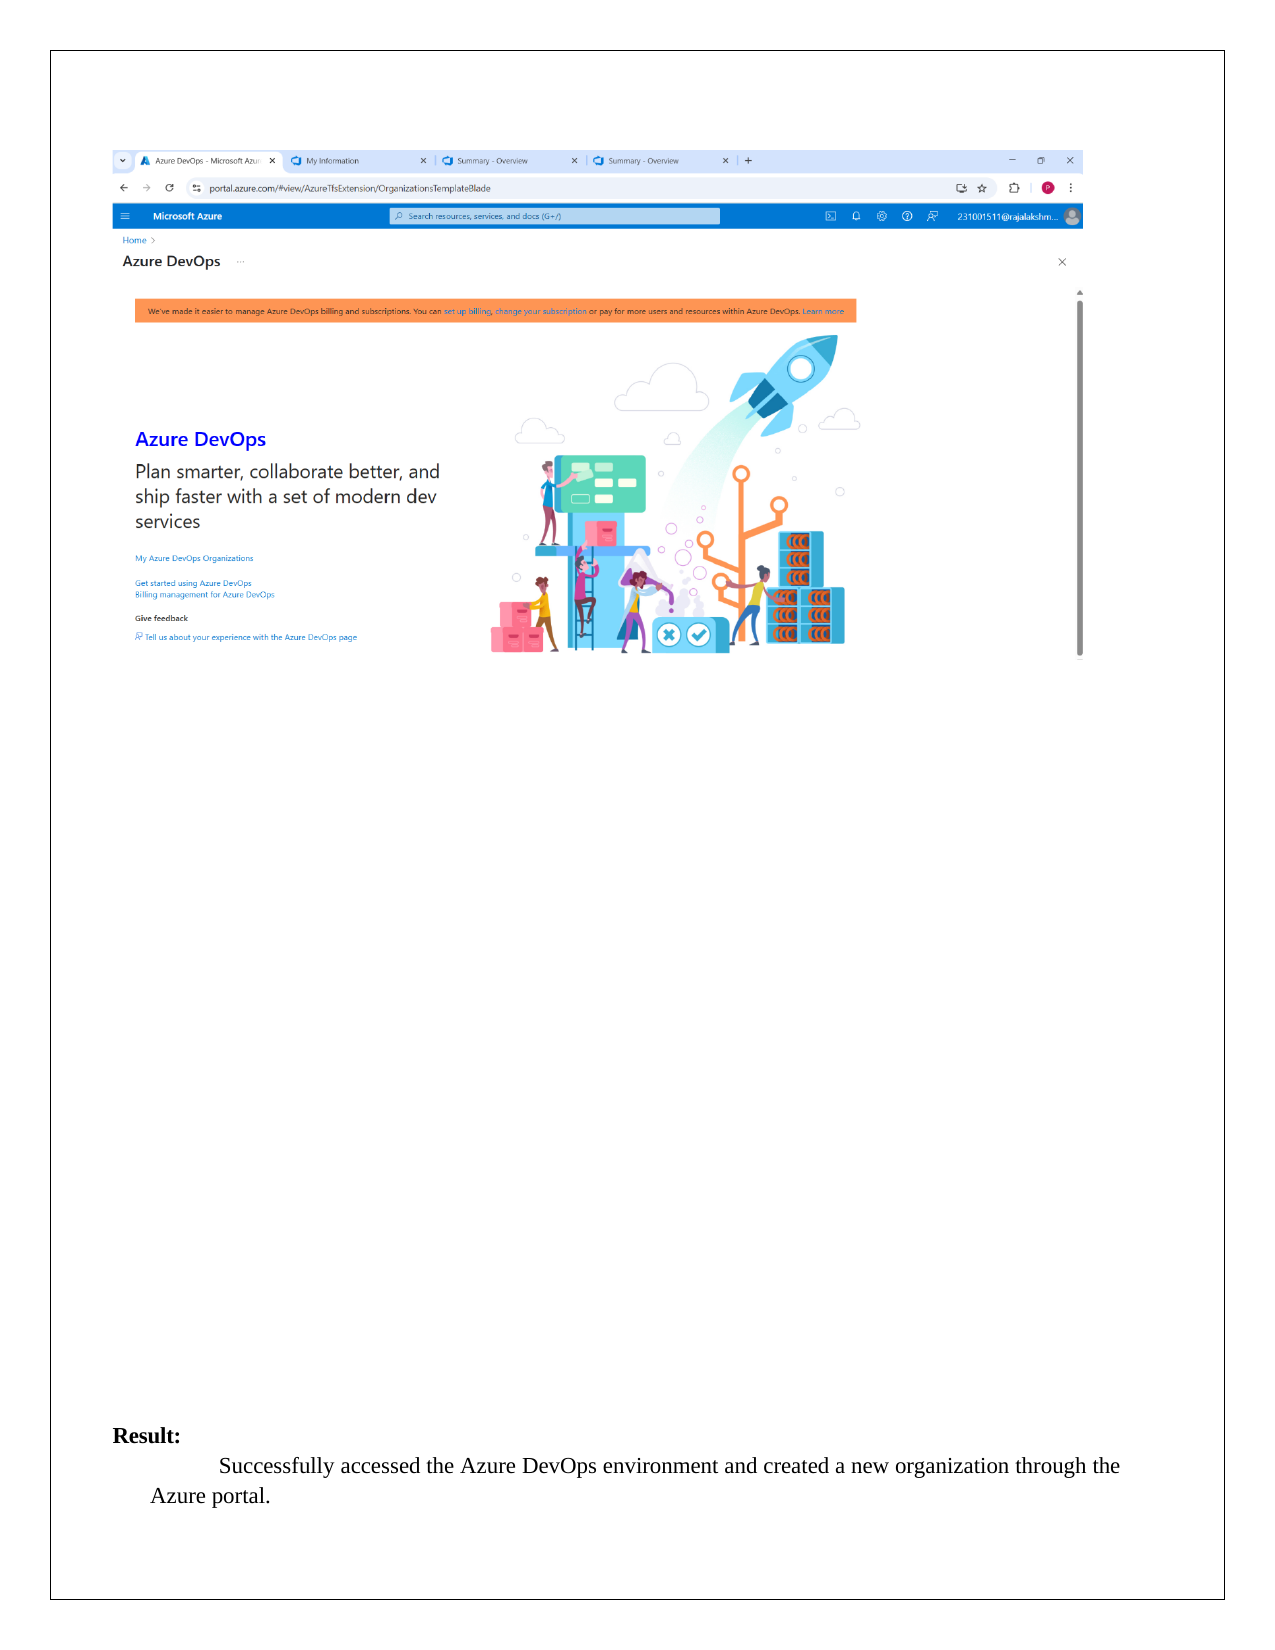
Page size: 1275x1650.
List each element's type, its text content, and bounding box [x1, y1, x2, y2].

text Successfully accessed the Azure DevOps environment and created a new organization through the Azure portal. [150, 1452, 1162, 1509]
picture [112, 150, 1083, 660]
text Result: [112, 1422, 1162, 1448]
